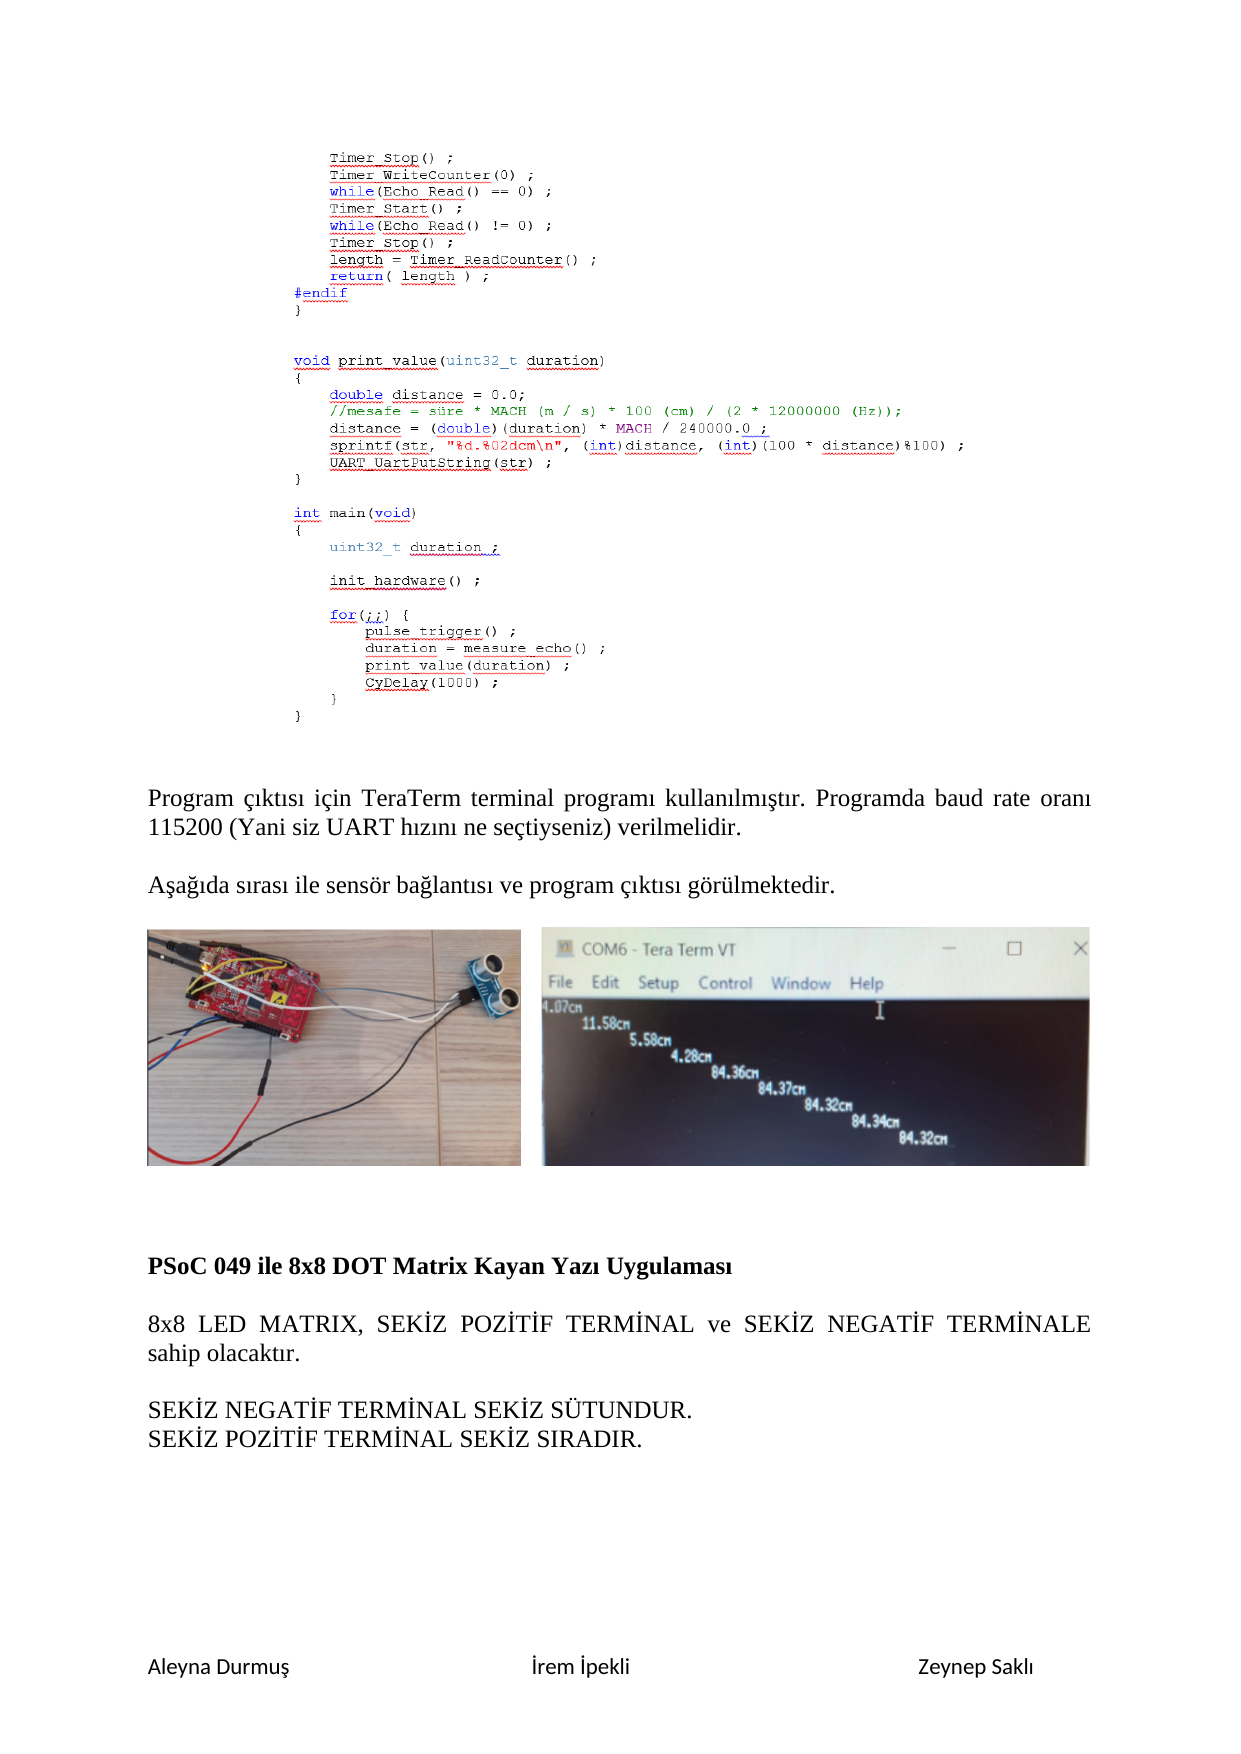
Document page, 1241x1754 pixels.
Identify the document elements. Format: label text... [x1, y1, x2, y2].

text 8x8 LED MATRIX, SEKİZ POZİTİF TERMİNAL ve SEKİZ NEGATİF TERMİNALE sahip olacaktır. [148, 1309, 1093, 1366]
text Program çıktısı için TeraTerm terminal programı kullanılmıştır. Programda baud rate oranı 115200 (Yani siz UART hızını ne seçtiyseniz) verilmelidir. [148, 783, 1093, 841]
picture [541, 927, 1090, 1166]
text SEKİZ NEGATİF TERMİNAL SEKİZ SÜTUNDUR. [148, 1395, 1093, 1424]
picture [273, 147, 967, 731]
text PSoC 049 ile 8x8 DOT Matrix Kayan Yazı Uygulaması [148, 1251, 1093, 1280]
text SEKİZ POZİTİF TERMİNAL SEKİZ SIRADIR. [148, 1424, 1093, 1453]
text Aşağıda sırası ile sensör bağlantısı ve program çıktısı görülmektedir. [148, 870, 1093, 898]
picture [148, 930, 521, 1166]
